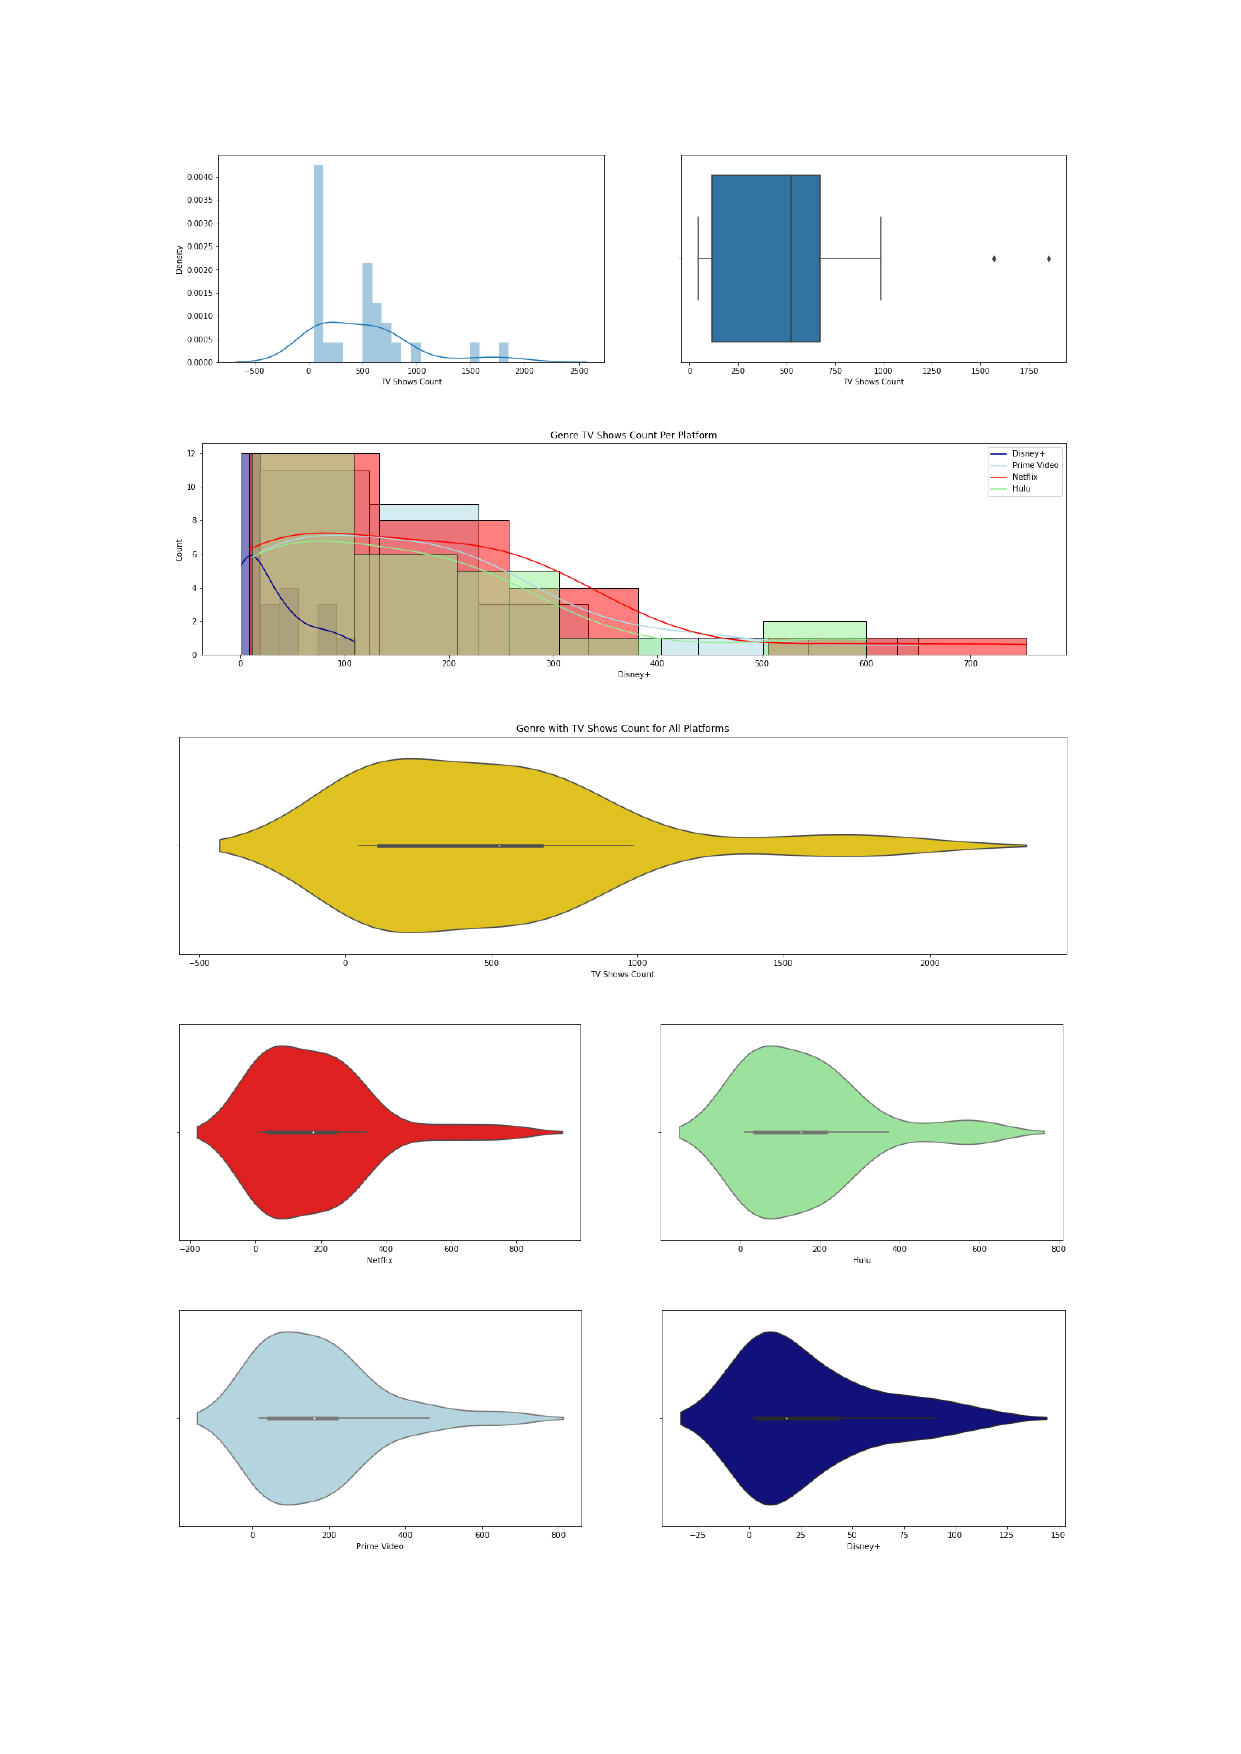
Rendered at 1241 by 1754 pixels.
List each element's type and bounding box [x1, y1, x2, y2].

picture [170, 426, 1071, 684]
picture [170, 718, 1071, 984]
picture [170, 1304, 1071, 1556]
picture [170, 150, 1071, 391]
picture [170, 1018, 1071, 1270]
